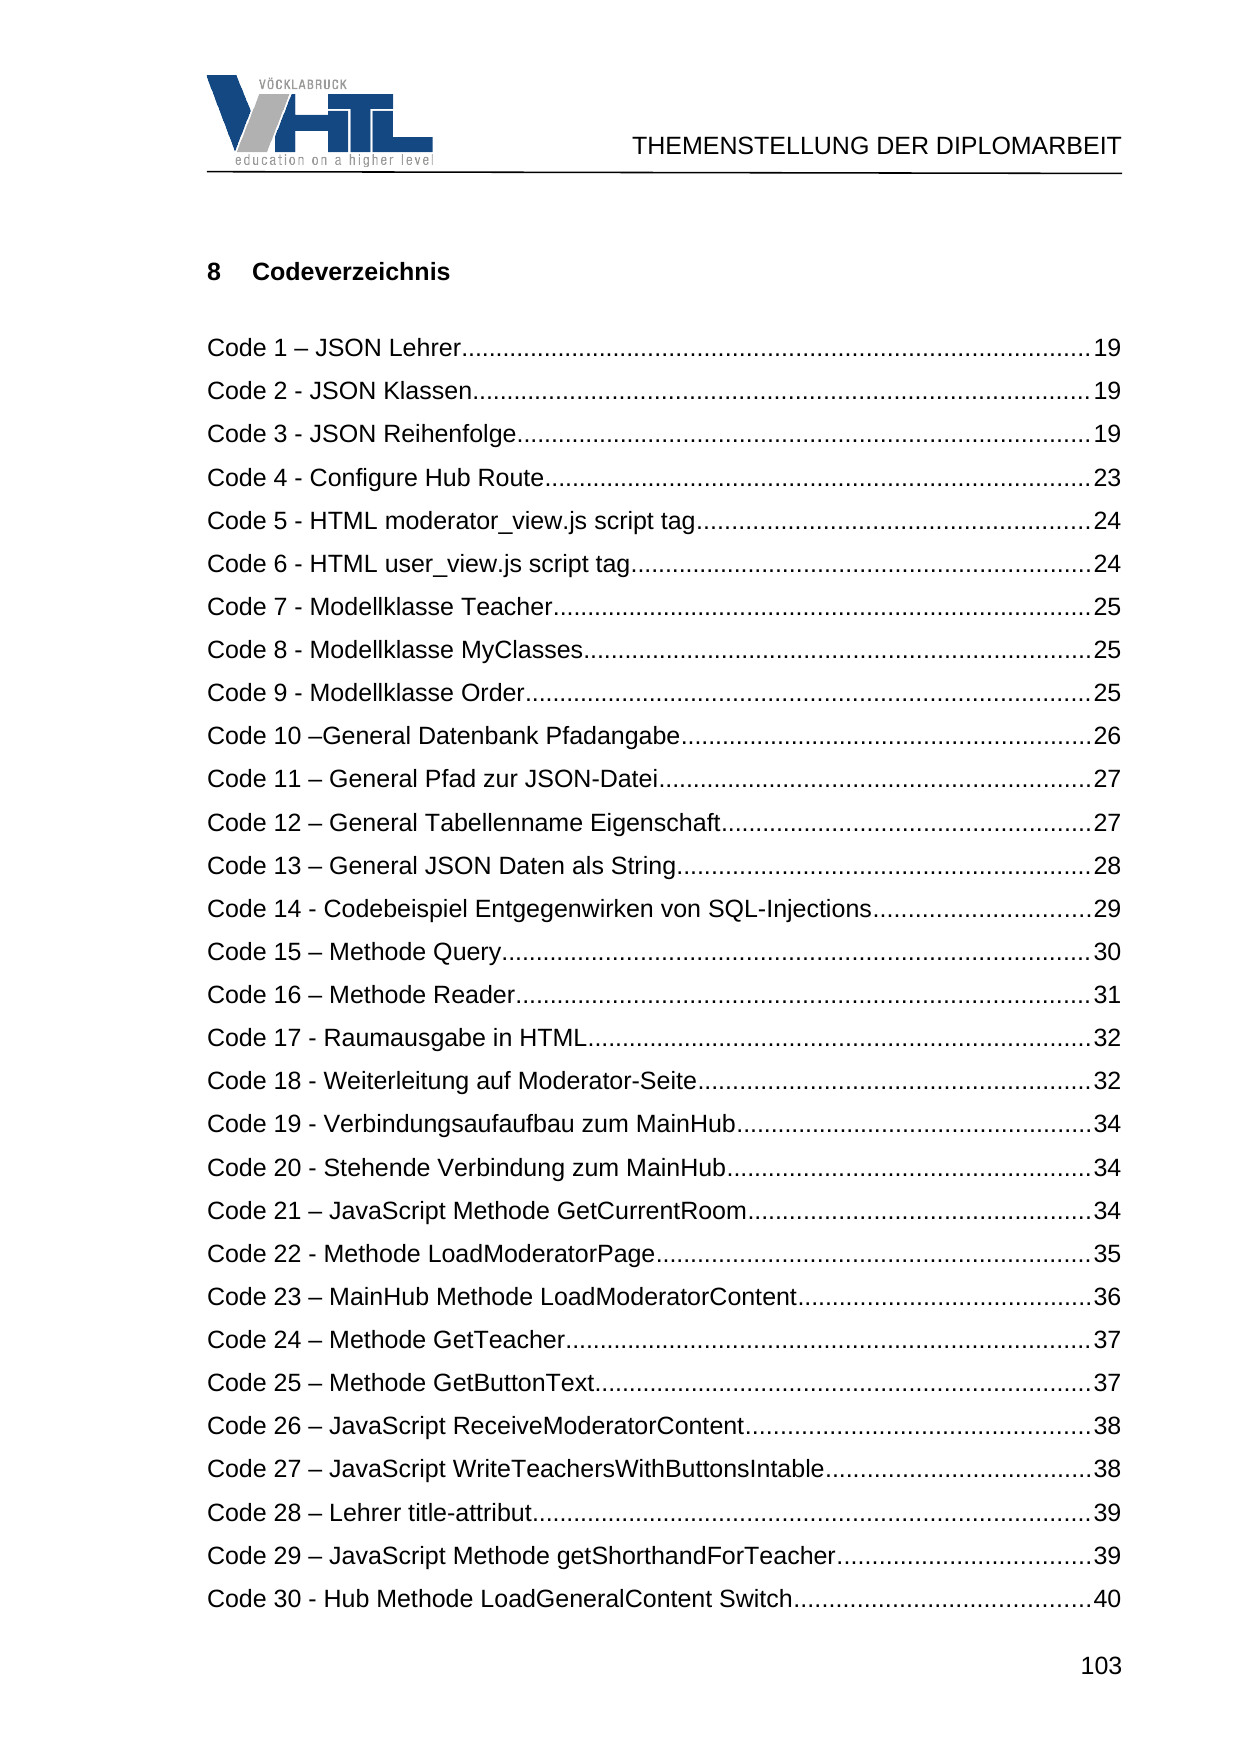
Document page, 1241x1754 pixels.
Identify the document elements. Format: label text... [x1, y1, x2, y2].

text Code 1 – JSON Lehrer 19 [207, 333, 1122, 362]
text Code 23 – MainHub Methode LoadModeratorContent 36 [207, 1282, 1122, 1311]
text Code 14 - Codebeispiel Entgegenwirken von SQL-Injections 29 [207, 894, 1122, 923]
text Code 10 –General Datenbank Pfadangabe 26 [207, 721, 1122, 750]
text Code 18 - Weiterleitung auf Moderator-Seite 32 [207, 1066, 1122, 1095]
subtitle Codeverzeichnis [207, 257, 1122, 286]
text Code 27 – JavaScript WriteTeachersWithButtonsIntable 38 [207, 1454, 1122, 1483]
text Code 11 – General Pfad zur JSON-Datei 27 [207, 764, 1122, 793]
text Code 6 - HTML user_view.js script tag 24 [207, 549, 1122, 578]
text Code 2 - JSON Klassen 19 [207, 376, 1122, 405]
picture [206, 75, 433, 167]
text Code 7 - Modellklasse Teacher 25 [207, 592, 1122, 621]
text Code 16 – Methode Reader 31 [207, 980, 1122, 1009]
text Code 25 – Methode GetButtonText 37 [207, 1368, 1122, 1397]
text Code 28 – Lehrer title-attribut 39 [207, 1498, 1122, 1526]
text Code 12 – General Tabellenname Eigenschaft 27 [207, 808, 1122, 836]
text Code 26 – JavaScript ReceiveModeratorContent 38 [207, 1411, 1122, 1440]
text Code 19 - Verbindungsaufaufbau zum MainHub 34 [207, 1109, 1122, 1138]
text Code 29 – JavaScript Methode getShorthandForTeacher 39 [207, 1541, 1122, 1569]
text Code 17 - Raumausgabe in HTML 32 [207, 1023, 1122, 1052]
text Code 9 - Modellklasse Order 25 [207, 678, 1122, 707]
text Code 30 - Hub Methode LoadGeneralContent Switch 40 [207, 1584, 1122, 1613]
text Code 5 - HTML moderator_view.js script tag 24 [207, 506, 1122, 534]
text Code 8 - Modellklasse MyClasses 25 [207, 635, 1122, 664]
text Code 24 – Methode GetTeacher 37 [207, 1325, 1122, 1354]
text Code 15 – Methode Query 30 [207, 937, 1122, 966]
text Code 4 - Configure Hub Route 23 [207, 463, 1122, 491]
text Code 13 – General JSON Daten als String 28 [207, 851, 1122, 879]
text Code 22 - Methode LoadModeratorPage 35 [207, 1239, 1122, 1268]
text Code 3 - JSON Reihenfolge 19 [207, 419, 1122, 448]
text Code 21 – JavaScript Methode GetCurrentRoom 34 [207, 1196, 1122, 1224]
text Code 20 - Stehende Verbindung zum MainHub 34 [207, 1153, 1122, 1181]
